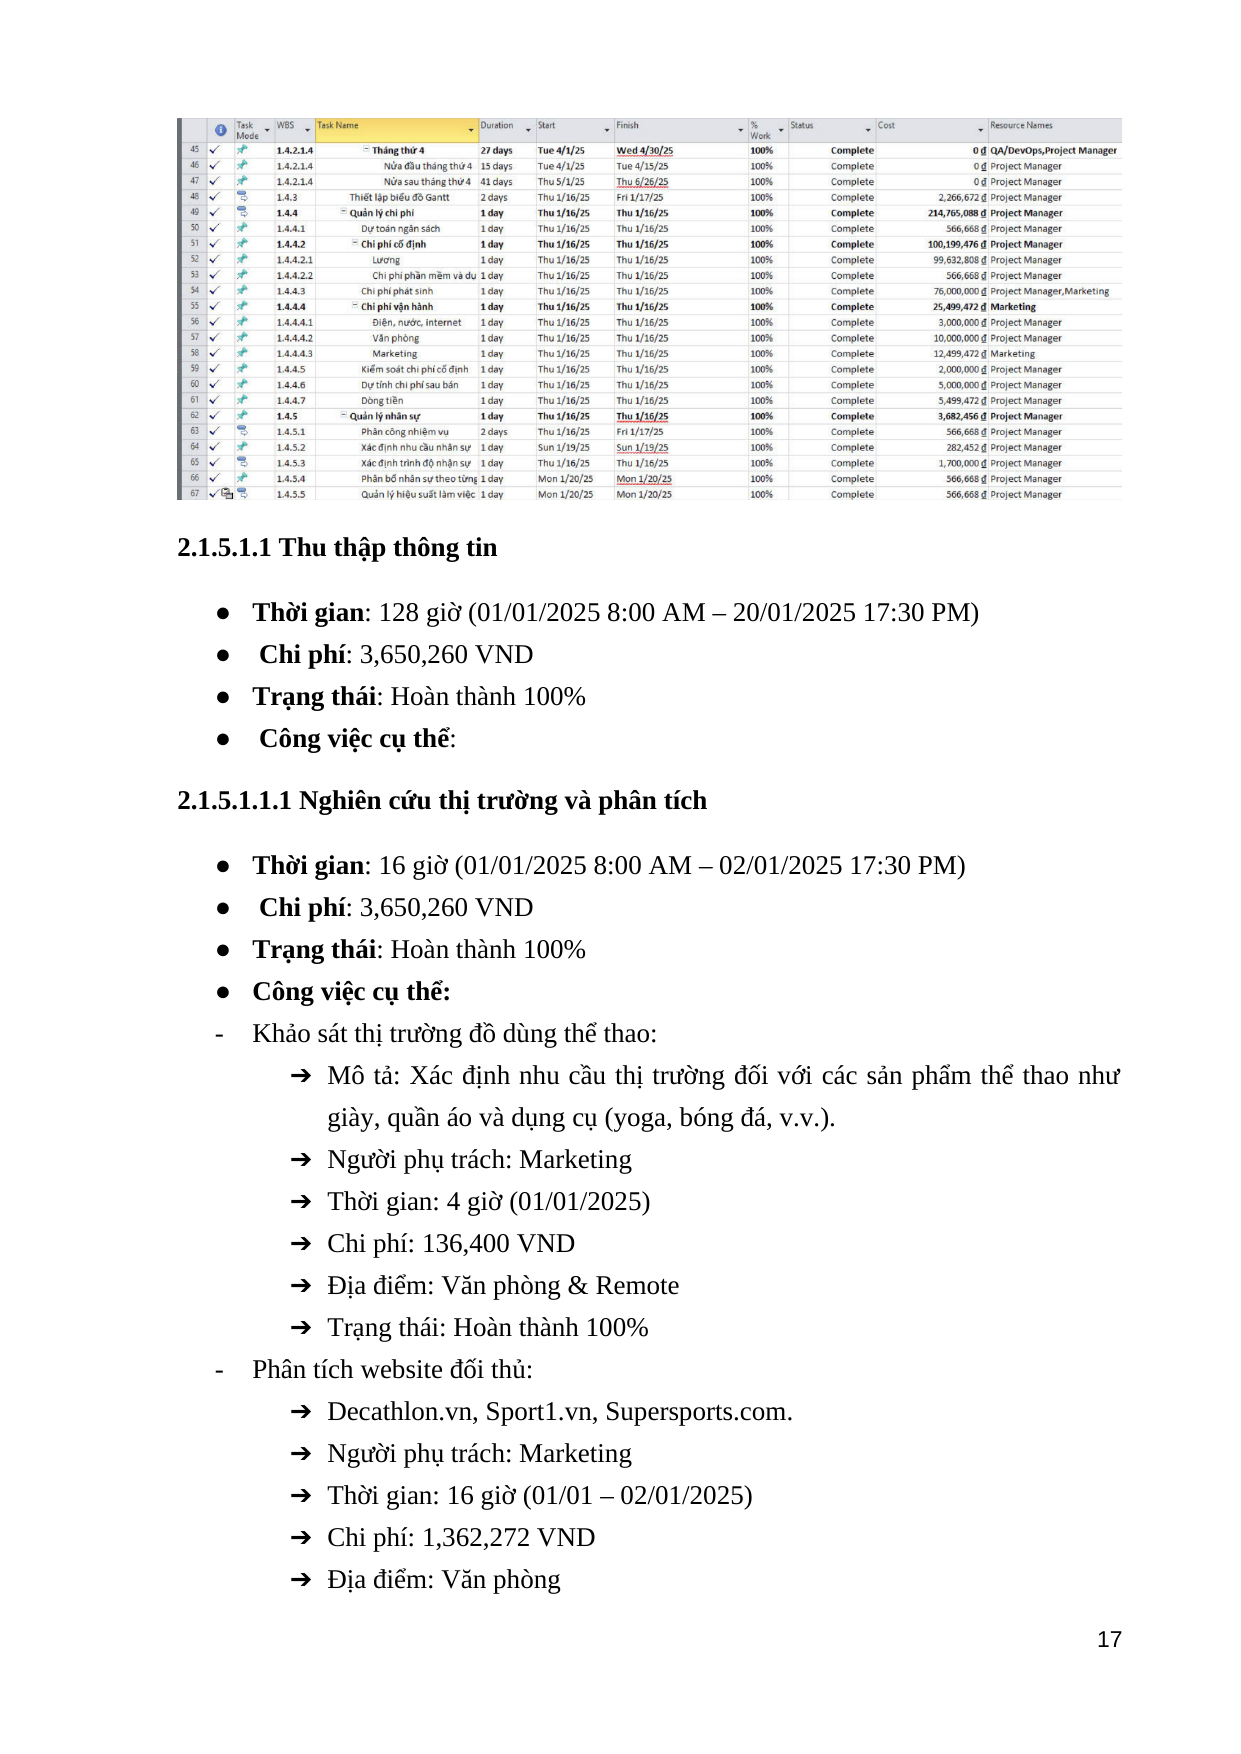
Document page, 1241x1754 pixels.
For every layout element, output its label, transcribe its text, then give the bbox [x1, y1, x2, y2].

list Chi phí: 3,650,260 VND [214, 891, 1122, 922]
list Mô tả: Xác định nhu cầu thị trường đối với các sản phẩm thể thao như giày, quần áo và dụng cụ (yoga, bóng đá, v.v.). [289, 1059, 1122, 1132]
list Chi phí: 136,400 VND [289, 1227, 1122, 1258]
list Thời gian: 16 giờ (01/01 – 02/01/2025) [289, 1479, 1122, 1510]
list Thời gian: 4 giờ (01/01/2025) [289, 1185, 1122, 1216]
list Chi phí: 1,362,272 VND [289, 1521, 1122, 1552]
text 2.1.5.1.1.1 Nghiên cứu thị trường và phân tích [177, 784, 1122, 816]
list Người phụ trách: Marketing [289, 1437, 1122, 1468]
text 2.1.5.1.1 Thu thập thông tin [177, 531, 1122, 562]
list Thời gian: 16 giờ (01/01/2025 8:00 AM – 02/01/2025 17:30 PM) [214, 849, 1122, 880]
list Công việc cụ thể: [214, 975, 1122, 1006]
list Trạng thái: Hoàn thành 100% [214, 680, 1122, 711]
list Thời gian: 128 giờ (01/01/2025 8:00 AM – 20/01/2025 17:30 PM) [214, 596, 1122, 627]
list Người phụ trách: Marketing [289, 1143, 1122, 1174]
list Decathlon.vn, Sport1.vn, Supersports.com. [289, 1395, 1122, 1426]
picture [177, 118, 1123, 500]
list Trạng thái: Hoàn thành 100% [214, 933, 1122, 964]
list Chi phí: 3,650,260 VND [214, 638, 1122, 669]
list Công việc cụ thể: [214, 722, 1095, 753]
list Phân tích website đối thủ: [214, 1353, 1122, 1384]
list Địa điểm: Văn phòng [289, 1563, 1122, 1594]
list Khảo sát thị trường đồ dùng thể thao: [214, 1017, 1122, 1048]
list Địa điểm: Văn phòng & Remote [289, 1269, 1122, 1300]
list Trạng thái: Hoàn thành 100% [289, 1311, 1122, 1342]
